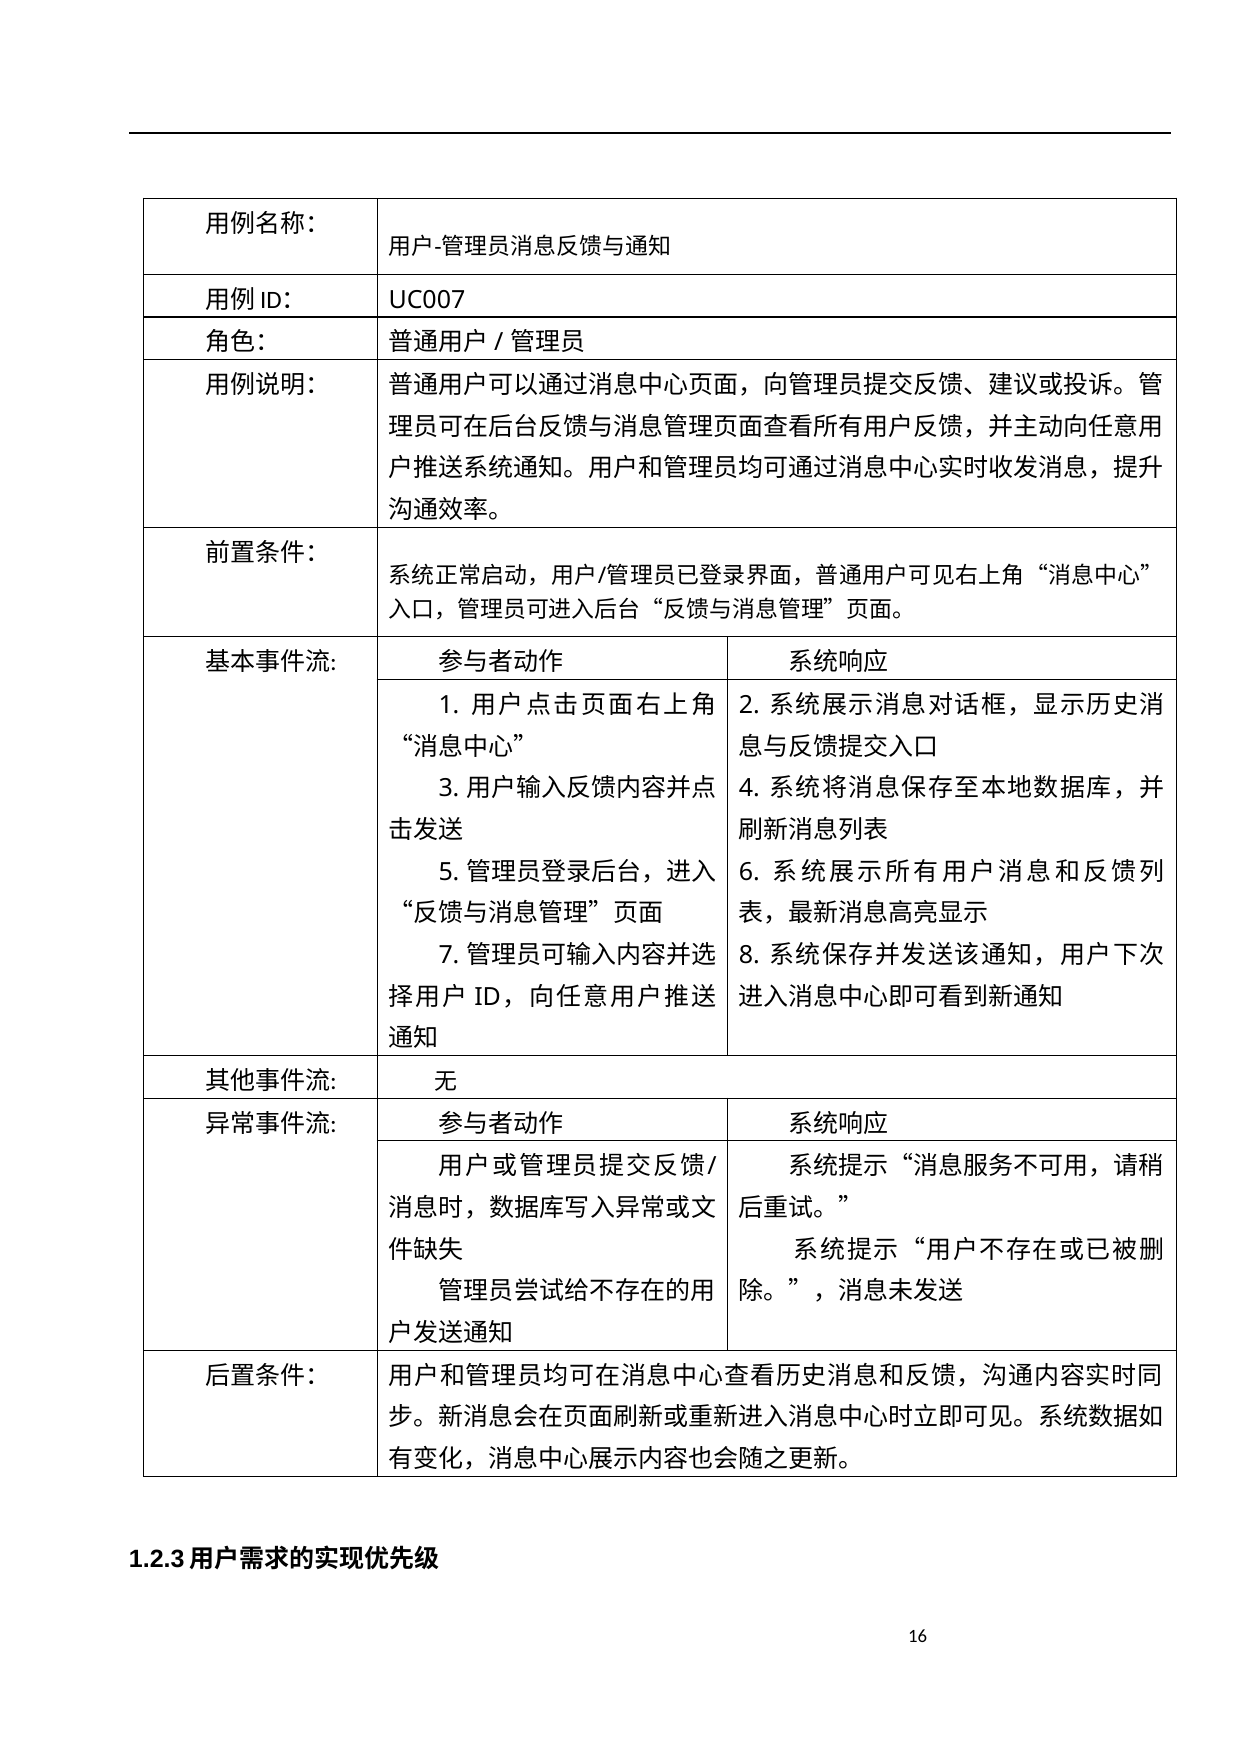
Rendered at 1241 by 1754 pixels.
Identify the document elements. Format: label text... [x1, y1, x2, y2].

table_cell 系统提示“消息服务不可用，请稍后重试。” 系统提示“用户不存在或已被删除。”，消息未发送 [728, 1141, 1176, 1350]
table_cell 系统正常启动，用户/管理员已登录界面，普通用户可见右上角“消息中心”入口，管理员可进入后台“反馈与消息管理”页面。 [378, 528, 1176, 636]
subtitle 1.2.3用户需求的实现优先级 [129, 1538, 1171, 1574]
table_cell 角色： [144, 318, 377, 359]
table_cell 2. 系统展示消息对话框，显示历史消息与反馈提交入口 4. 系统将消息保存至本地数据库，并刷新消息列表 6. 系统展示所有用户消息和反馈列表，最新消息高亮显示 8. 系统保存并发送该通知，用户下次进入消息中心即可看到新通知 [728, 680, 1176, 1055]
table_cell 用户和管理员均可在消息中心查看历史消息和反馈，沟通内容实时同步。新消息会在页面刷新或重新进入消息中心时立即可见。系统数据如有变化，消息中心展示内容也会随之更新。 [378, 1351, 1176, 1476]
table_cell 普通用户可以通过消息中心页面，向管理员提交反馈、建议或投诉。管理员可在后台反馈与消息管理页面查看所有用户反馈，并主动向任意用户推送系统通知。用户和管理员均可通过消息中心实时收发消息，提升沟通效率。 [378, 360, 1176, 527]
table_cell 用例ID： [144, 275, 377, 316]
table_header 用户-管理员消息反馈与通知 [378, 199, 1176, 274]
table_cell 普通用户 / 管理员 [378, 318, 1176, 359]
table_header 用例名称： [144, 199, 377, 274]
table_cell 基本事件流: [144, 637, 377, 1055]
table_cell 参与者动作 [378, 637, 727, 679]
table_cell 参与者动作 [378, 1099, 727, 1140]
table_cell 后置条件： [144, 1351, 377, 1476]
table_cell UC007 [378, 275, 1176, 316]
table_cell 用例说明： [144, 360, 377, 527]
table_cell 异常事件流: [144, 1099, 377, 1350]
table_cell 1. 用户点击页面右上角“消息中心” 3. 用户输入反馈内容并点击发送 5. 管理员登录后台，进入“反馈与消息管理”页面 7. 管理员可输入内容并选择用户ID，向任意用户推送通知 [378, 680, 727, 1055]
table_cell 系统响应 [728, 1099, 1176, 1140]
table_cell 其他事件流: [144, 1056, 377, 1098]
table_cell 无 [378, 1056, 1176, 1098]
table_cell 前置条件： [144, 528, 377, 636]
table_cell 用户或管理员提交反馈/消息时，数据库写入异常或文件缺失 管理员尝试给不存在的用户发送通知 [378, 1141, 727, 1350]
table_cell 系统响应 [728, 637, 1176, 679]
